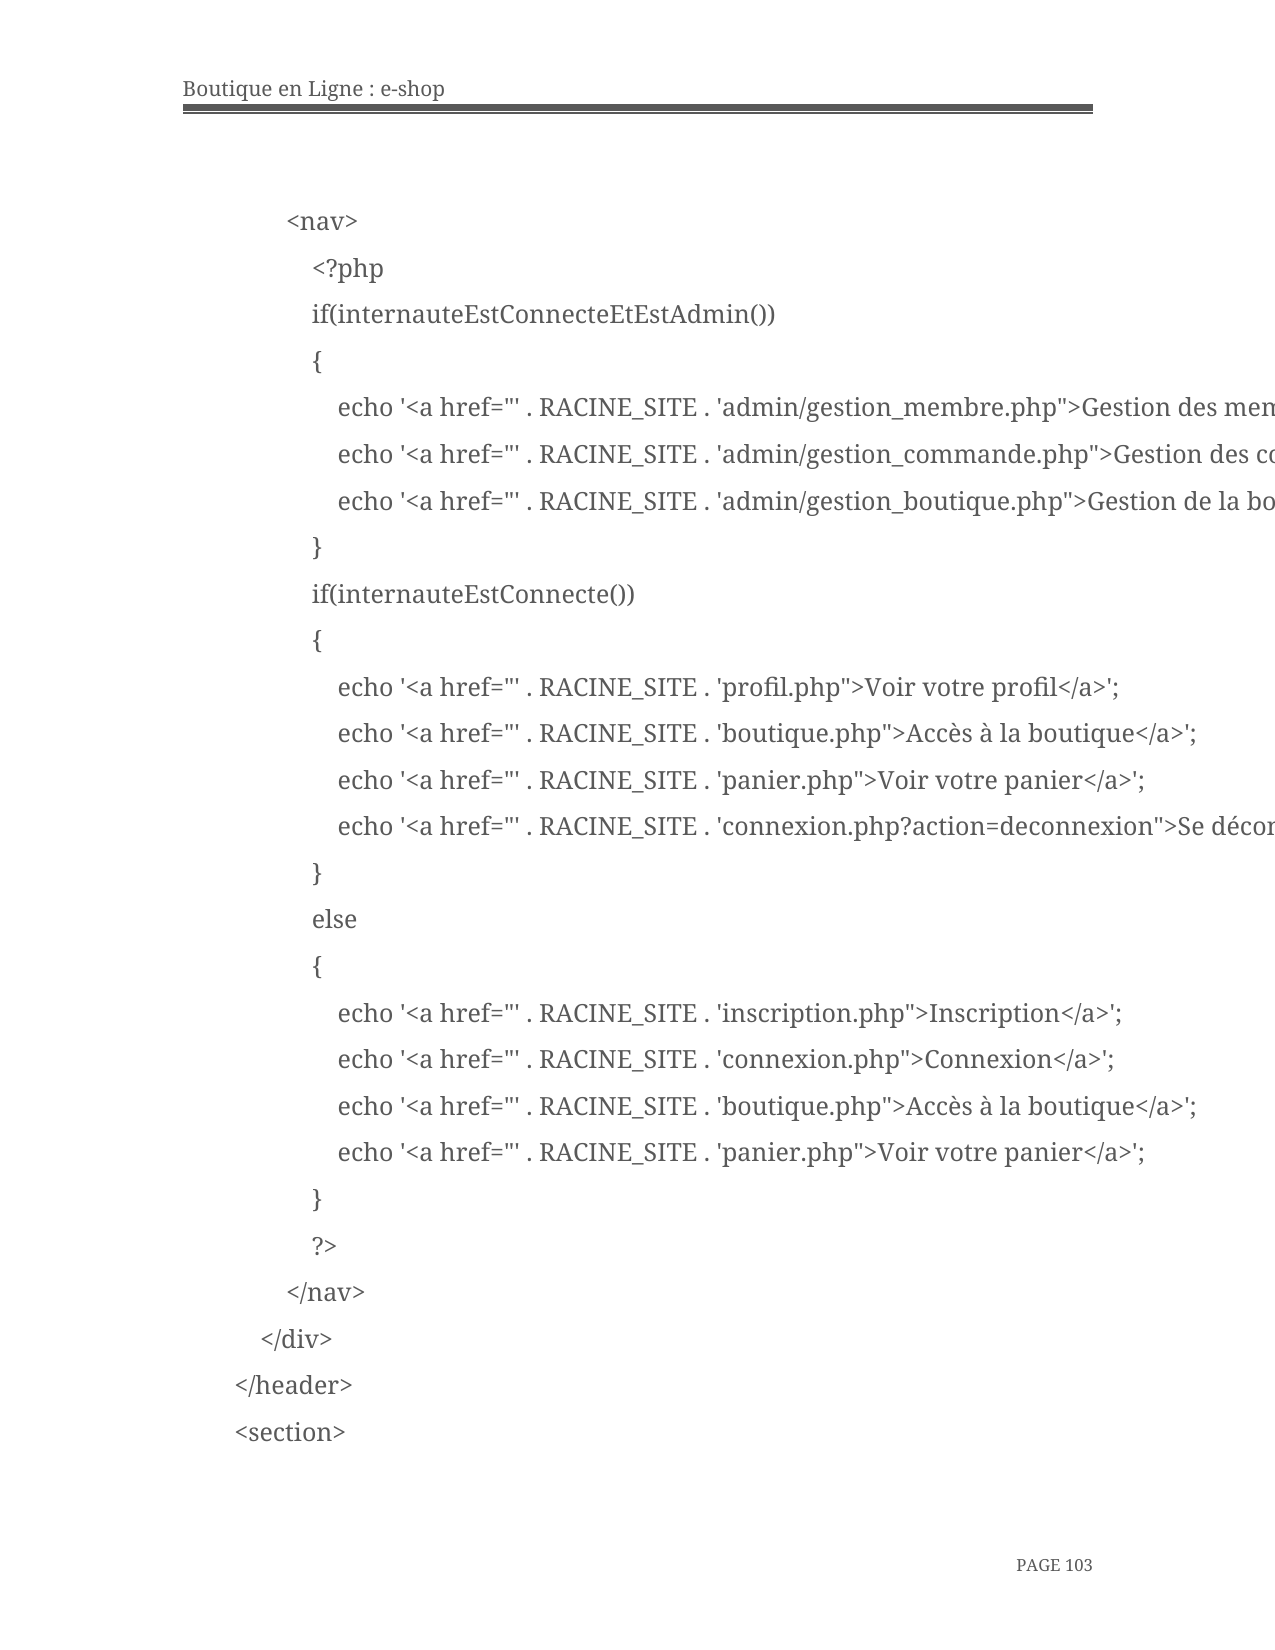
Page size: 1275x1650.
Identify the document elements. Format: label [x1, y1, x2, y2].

table_header [183, 191, 1275, 1461]
